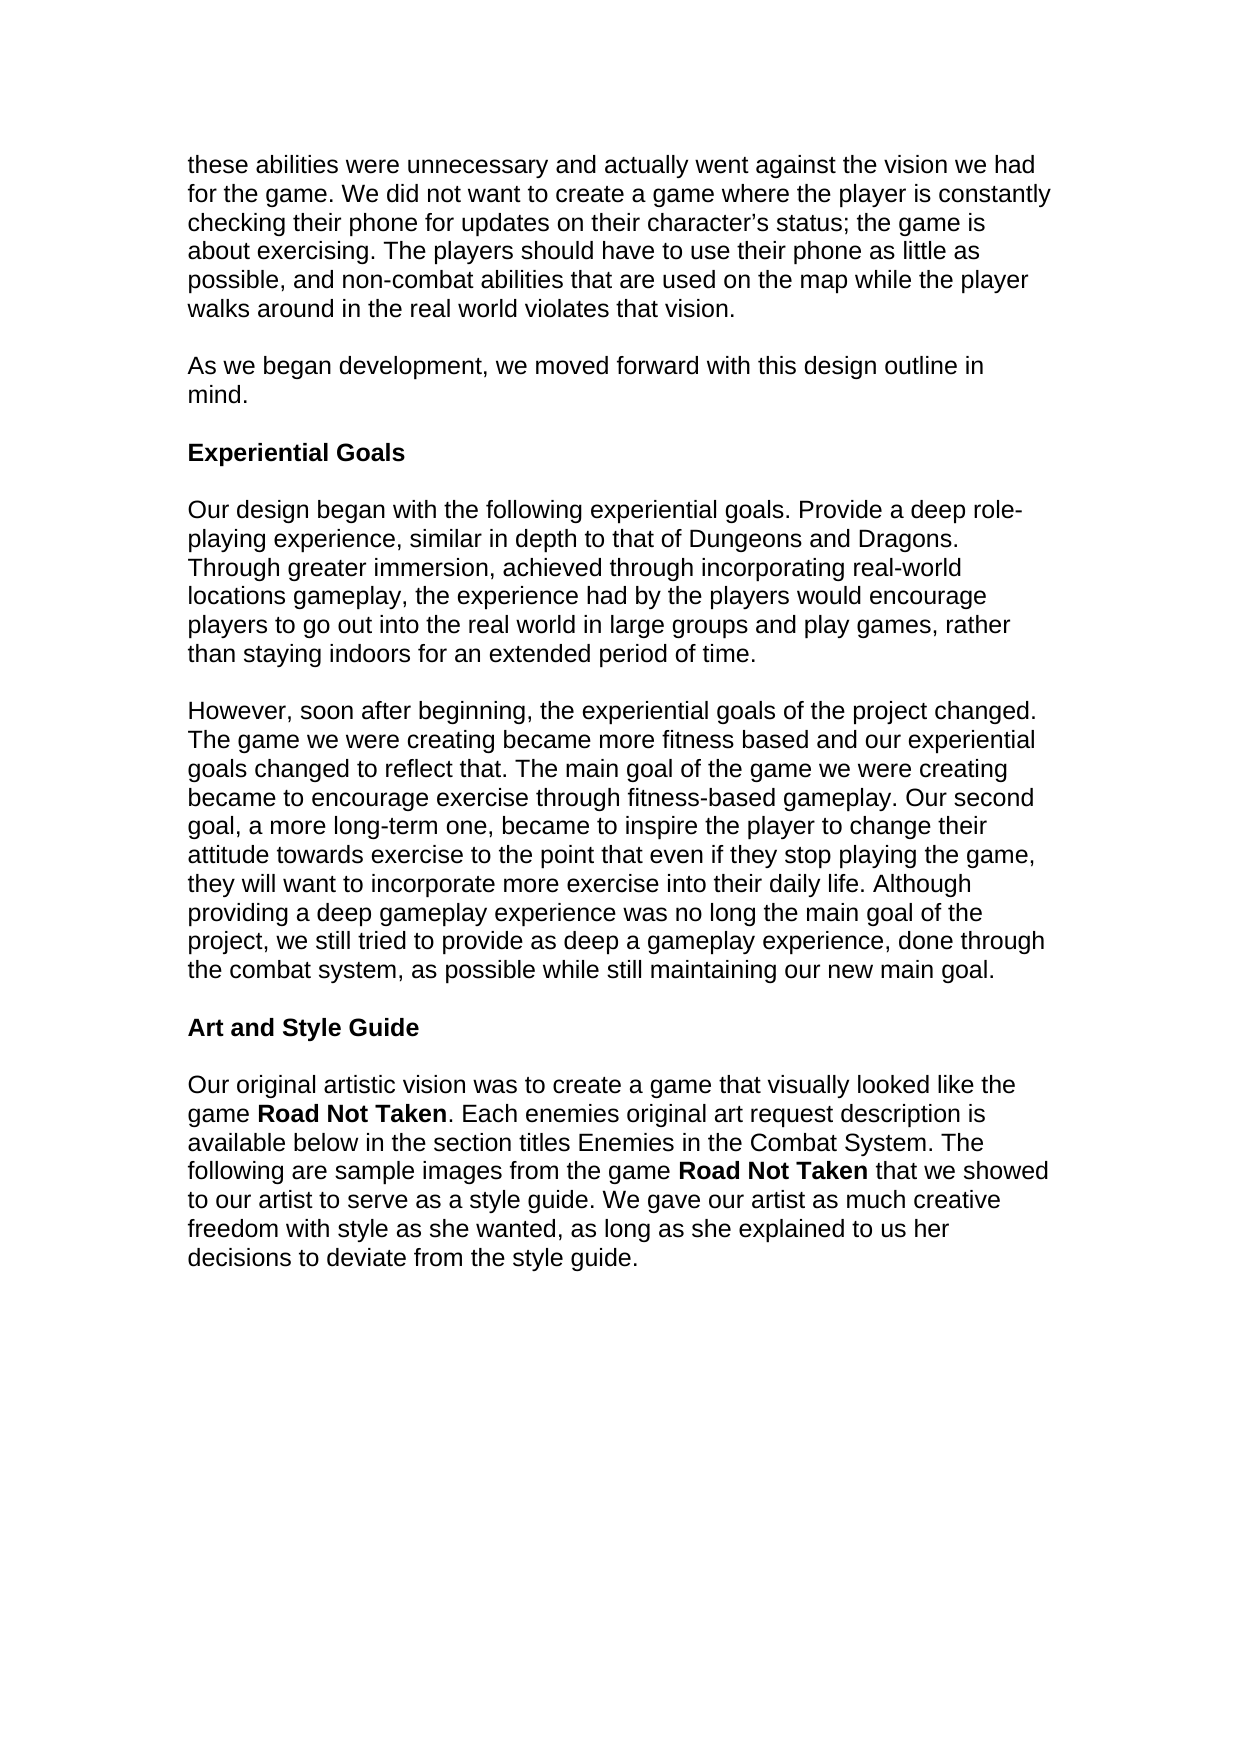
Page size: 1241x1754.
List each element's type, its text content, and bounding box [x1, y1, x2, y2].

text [187, 150, 1053, 322]
text Our design began with the following experiential goals. Provide a deep role-playing experience, similar in depth to that of Dungeons and Dragons. Through greater immersion, achieved through incorporating real-world locations gameplay, the experience had by the players would encourage players to go out into the real world in large groups and play games, rather than staying indoors for an extended period of time. [187, 495, 1053, 667]
text However, soon after beginning, the experiential goals of the project changed. The game we were creating became more fitness based and our experiential goals changed to reflect that. The main goal of the game we were creating became to encourage exercise through fitness-based gameplay. Our second goal, a more long-term one, became to inspire the player to change their attitude towards exercise to the point that even if they stop playing the game, they will want to incorporate more exercise into their daily life. Although providing a deep gameplay experience was no long the main goal of the project, we still tried to provide as deep a gameplay experience, done through the combat system, as possible while still maintaining our new main goal. [187, 696, 1053, 984]
text Our original artistic vision was to create a game that visually looked like the game Road Not Taken. Each enemies original art request description is available below in the section titles Enemies in the Combat System. The following are sample images from the game Road Not Taken that we showed to our artist to serve as a style guide. We gave our artist as much creative freedom with style as she wanted, as long as she explained to us her decisions to deviate from the style guide. [187, 1070, 1053, 1271]
text Art and Style Guide [187, 1012, 1053, 1041]
text As we began development, we moved forward with this design outline in mind. [187, 351, 1053, 409]
text Experiential Goals [187, 437, 1053, 466]
